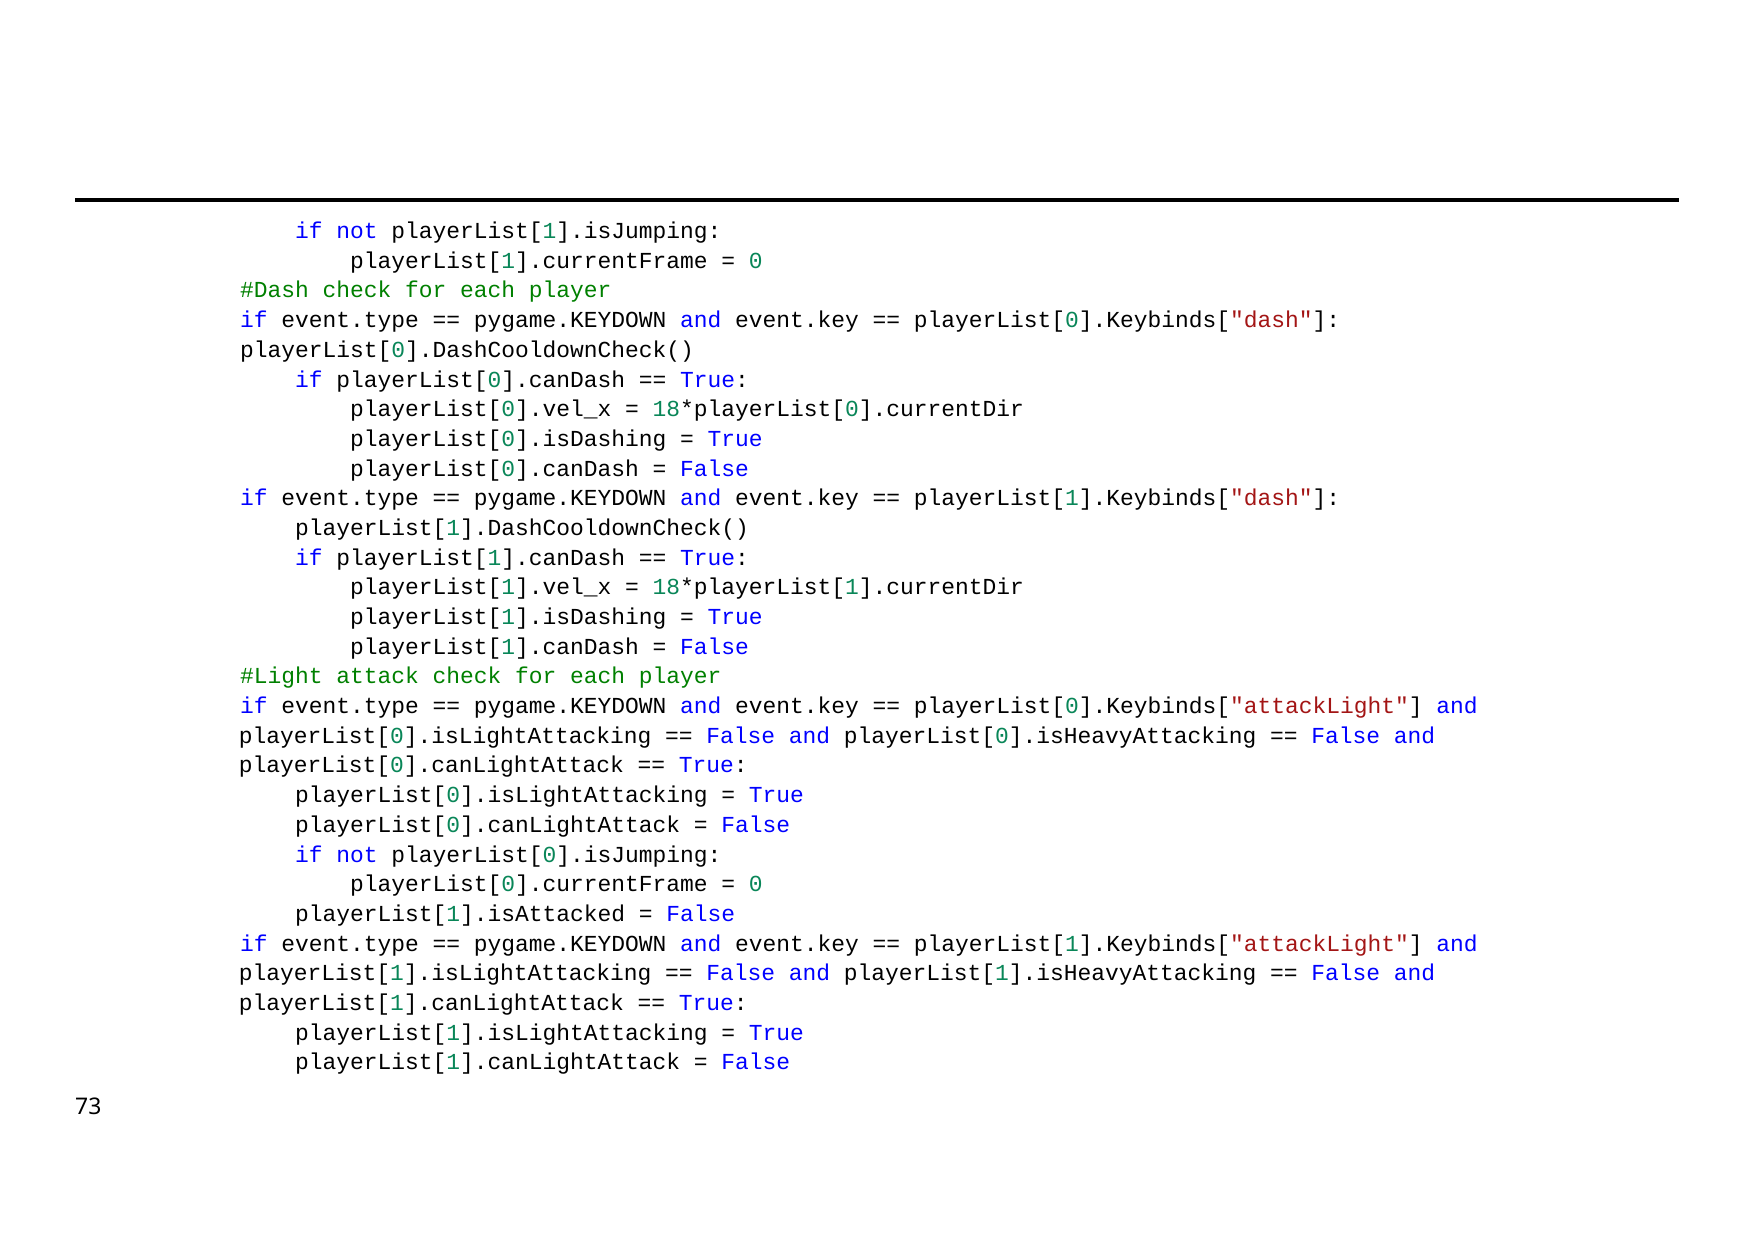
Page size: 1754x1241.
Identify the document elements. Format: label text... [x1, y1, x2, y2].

text playerList[0].DashCooldownCheck() [75, 334, 1679, 364]
text playerList[0].isDashing = True [75, 423, 1679, 453]
text #Light attack check for each player [75, 661, 1679, 691]
text if event.type == pygame.KEYDOWN and event.key == playerList[1].Keybinds["attackLight"] and [75, 928, 1679, 958]
text playerList[0].canDash = False [75, 453, 1679, 483]
text playerList[1].vel_x = 18*playerList[1].currentDir [75, 572, 1679, 602]
text playerList[0].canLightAttack = False [75, 809, 1679, 839]
text if event.type == pygame.KEYDOWN and event.key == playerList[1].Keybinds["dash"]: [75, 483, 1679, 513]
text if event.type == pygame.KEYDOWN and event.key == playerList[0].Keybinds["attackLight"] and [75, 691, 1679, 720]
text playerList[1].isLightAttacking = True [75, 1017, 1679, 1047]
text if playerList[0].canDash == True: [75, 364, 1679, 394]
text playerList[1].canLightAttack == True: [225, 988, 1679, 1017]
text playerList[0].currentFrame = 0 [75, 869, 1679, 898]
text #Dash check for each player [75, 275, 1679, 305]
text playerList[1].canDash = False [75, 631, 1679, 661]
text playerList[1].isAttacked = False [75, 898, 1679, 928]
text if playerList[1].canDash == True: [75, 542, 1679, 572]
text playerList[1].currentFrame = 0 [75, 245, 1679, 275]
text playerList[1].isLightAttacking == False and playerList[1].isHeavyAttacking == False and [150, 958, 1679, 988]
text if event.type == pygame.KEYDOWN and event.key == playerList[0].Keybinds["dash"]: [75, 305, 1679, 334]
text playerList[1].DashCooldownCheck() [75, 513, 1679, 542]
text playerList[0].isLightAttacking == False and playerList[0].isHeavyAttacking == False and [150, 720, 1679, 750]
text if not playerList[1].isJumping: [75, 216, 1679, 245]
text playerList[0].canLightAttack == True: [225, 750, 1679, 780]
text playerList[1].canLightAttack = False [75, 1047, 1679, 1077]
text playerList[1].isDashing = True [75, 602, 1679, 631]
text playerList[0].isLightAttacking = True [75, 780, 1679, 809]
text playerList[0].vel_x = 18*playerList[0].currentDir [75, 394, 1679, 423]
text if not playerList[0].isJumping: [75, 839, 1679, 869]
